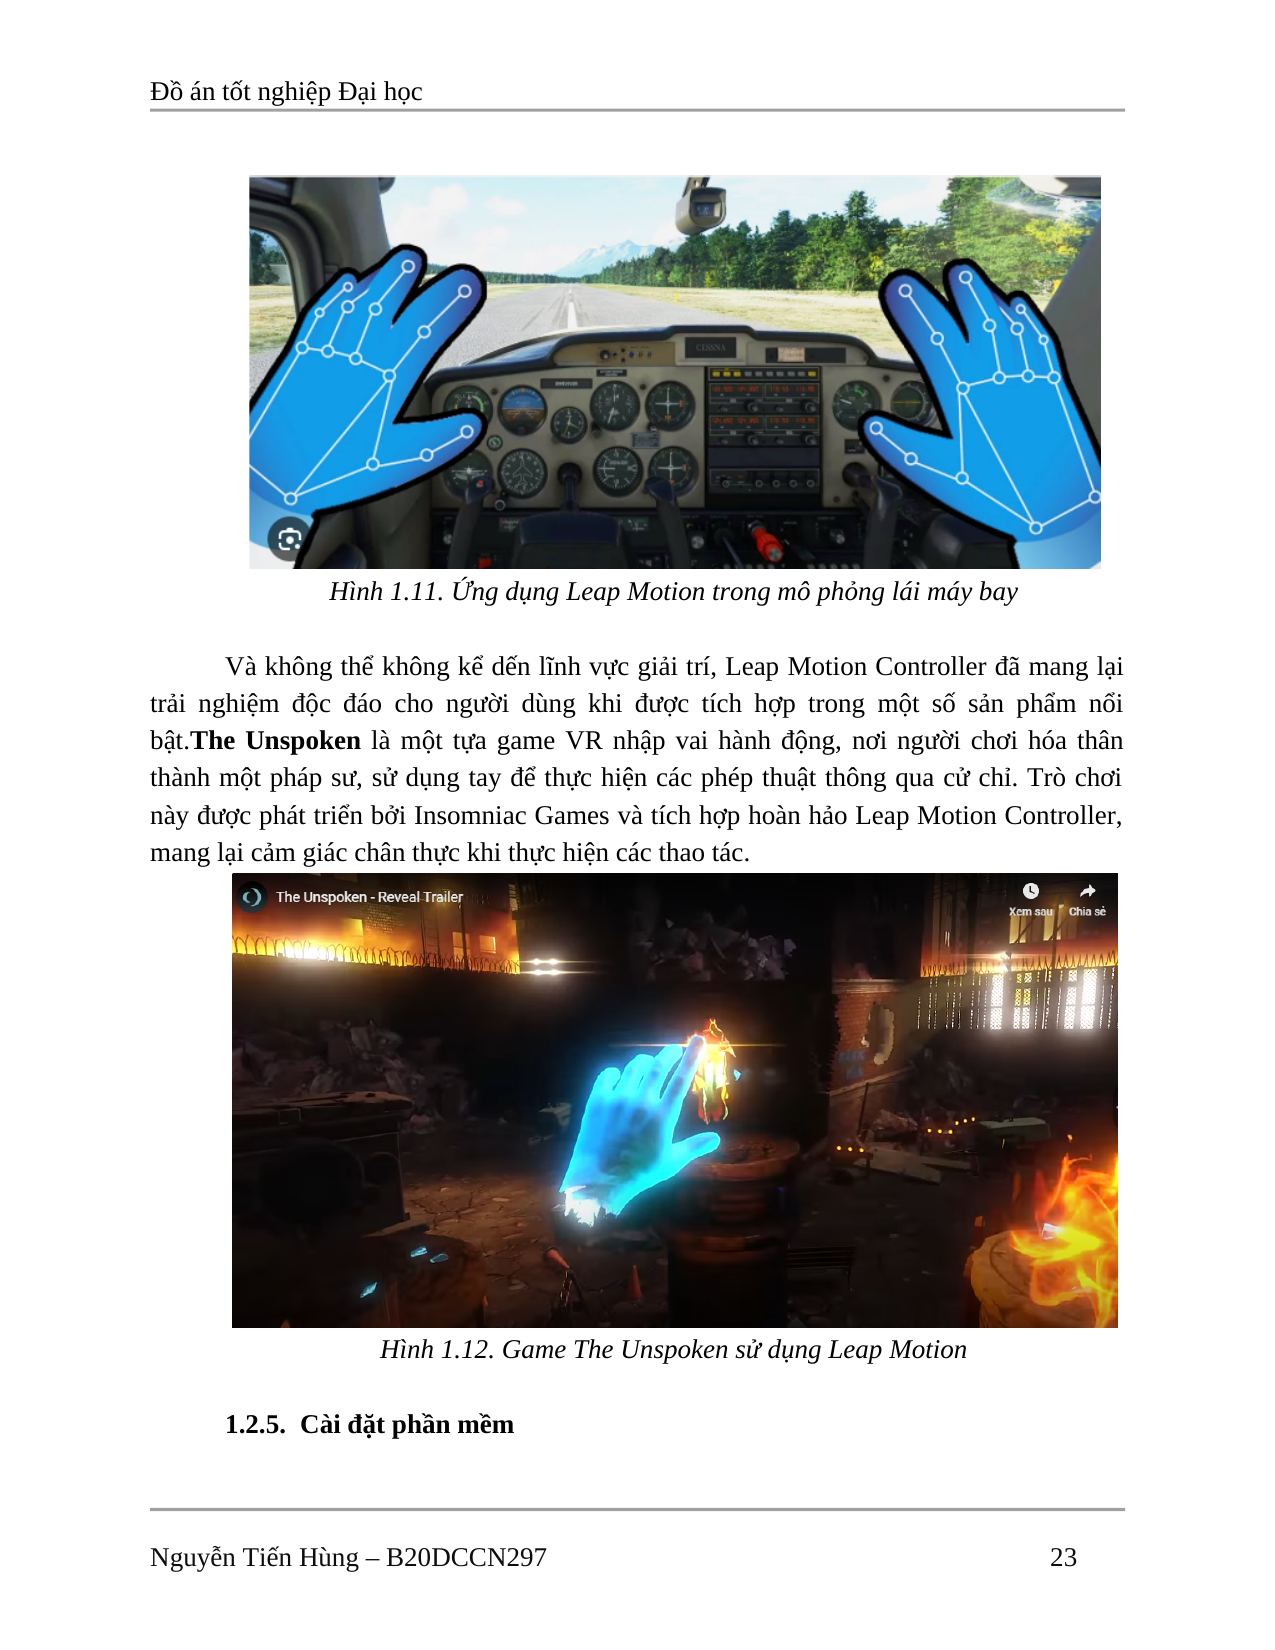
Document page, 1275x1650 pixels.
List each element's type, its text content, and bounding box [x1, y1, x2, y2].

text Hình 1.12. Game The Unspoken sử dụng Leap Motion [150, 1334, 1125, 1365]
picture [249, 175, 1101, 569]
list Cài đặt phần mềm [225, 1408, 1125, 1439]
text Hình 1.11. Ứng dụng Leap Motion trong mô phỏng lái máy bay [150, 575, 1125, 606]
picture [232, 873, 1118, 1328]
text Và không thể không kể dến lĩnh vực giải trí, Leap Motion Controller đã mang lại trải nghiệm độc đáo cho người dùng khi được tích hợp trong một số sản phẩm nổi bật.The Unspoken là một tựa game VR nhập vai hành động, nơi người chơi hóa thân thành một pháp sư, sử dụng tay để thực hiện các phép thuật thông qua cử chỉ. Trò chơi này được phát triển bởi Insomniac Games và tích hợp hoàn hảo Leap Motion Controller, mang lại cảm giác chân thực khi thực hiện các thao tác. [150, 650, 1125, 867]
